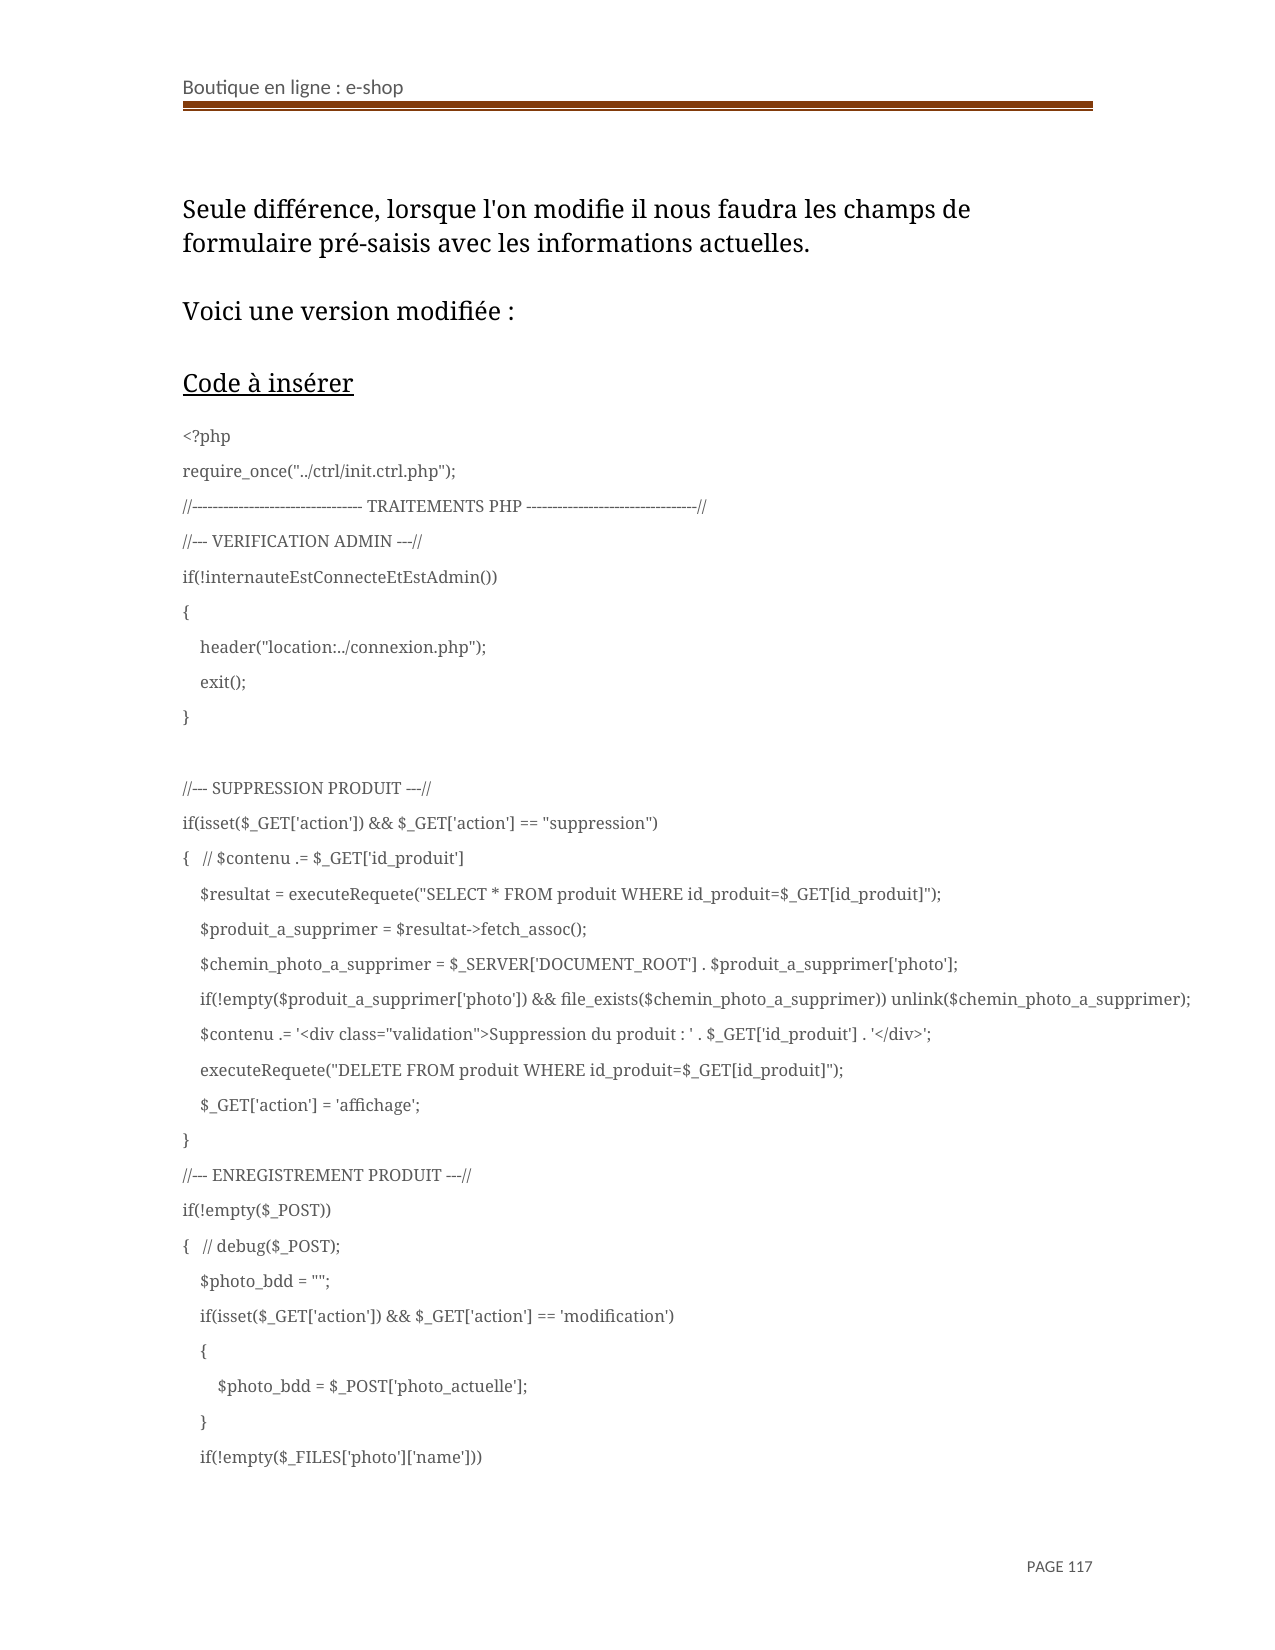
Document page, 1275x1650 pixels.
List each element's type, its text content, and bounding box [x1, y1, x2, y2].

text Code à insérer [182, 365, 1093, 399]
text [182, 191, 1093, 353]
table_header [183, 412, 1275, 1481]
